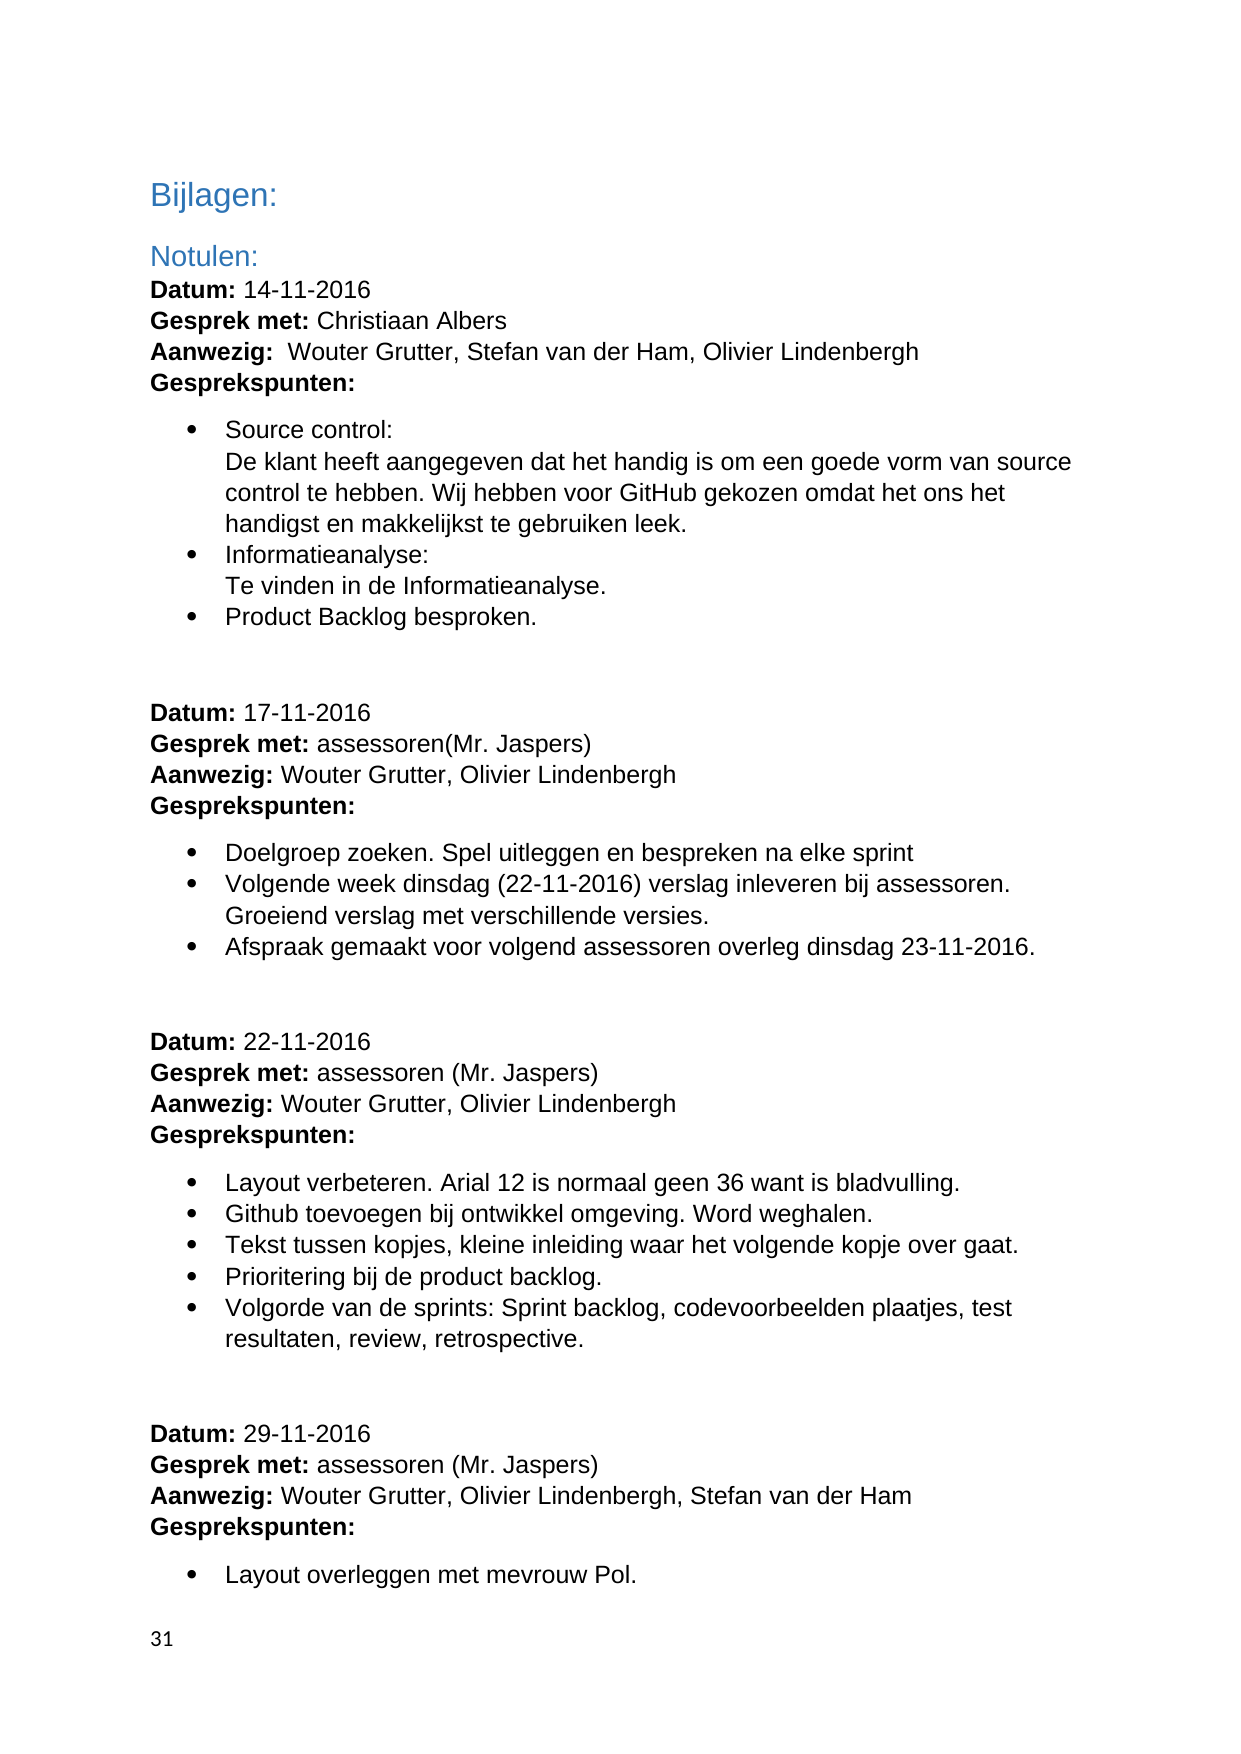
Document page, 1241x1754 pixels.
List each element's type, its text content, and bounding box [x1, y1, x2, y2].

text Datum: 29-11-2016 Gesprek met: assessoren (Mr. Jaspers) Aanwezig: Wouter Grutter, Olivier Lindenbergh, Stefan van der Ham Gesprekspunten: [150, 1419, 1090, 1541]
list Volgende week dinsdag (22-11-2016) verslag inleveren bij assessoren. Groeiend verslag met verschillende versies. [187, 869, 1090, 929]
text Datum: 22-11-2016 Gesprek met: assessoren (Mr. Jaspers) Aanwezig: Wouter Grutter, Olivier Lindenbergh Gesprekspunten: [150, 1027, 1090, 1149]
list De klant heeft aangegeven dat het handig is om een goede vorm van source control te hebben. Wij hebben voor GitHub gekozen omdat het ons het handigst en makkelijkst te gebruiken leek. [225, 447, 1090, 537]
list Source control: [187, 416, 1090, 444]
text Datum: 14-11-2016 Gesprek met: Christiaan Albers Aanwezig: Wouter Grutter, Stefan van der Ham, Olivier Lindenbergh Gesprekspunten: [150, 275, 1090, 397]
list Github toevoegen bij ontwikkel omgeving. Word weghalen. [187, 1199, 1090, 1228]
list Te vinden in de Informatieanalyse. [225, 571, 1090, 600]
list Informatieanalyse: [187, 540, 1090, 569]
list Volgorde van de sprints: Sprint backlog, codevoorbeelden plaatjes, test resultaten, review, retrospective. [187, 1293, 1090, 1352]
list Product Backlog besproken. [187, 602, 1090, 631]
list Doelgroep zoeken. Spel uitleggen en bespreken na elke sprint [187, 838, 1090, 867]
list Layout overleggen met mevrouw Pol. [187, 1560, 1090, 1589]
subtitle Notulen: [150, 238, 1090, 272]
list Afspraak gemaakt voor volgend assessoren overleg dinsdag 23-11-2016. [187, 932, 1090, 961]
list Prioritering bij de product backlog. [187, 1261, 1090, 1290]
subtitle Bijlagen: [150, 175, 1090, 213]
list Tekst tussen kopjes, kleine inleiding waar het volgende kopje over gaat. [187, 1230, 1090, 1259]
text Datum: 17-11-2016 Gesprek met: assessoren(Mr. Jaspers) Aanwezig: Wouter Grutter, Olivier Lindenbergh Gesprekspunten: [150, 697, 1090, 819]
list Layout verbeteren. Arial 12 is normaal geen 36 want is bladvulling. [187, 1168, 1090, 1197]
